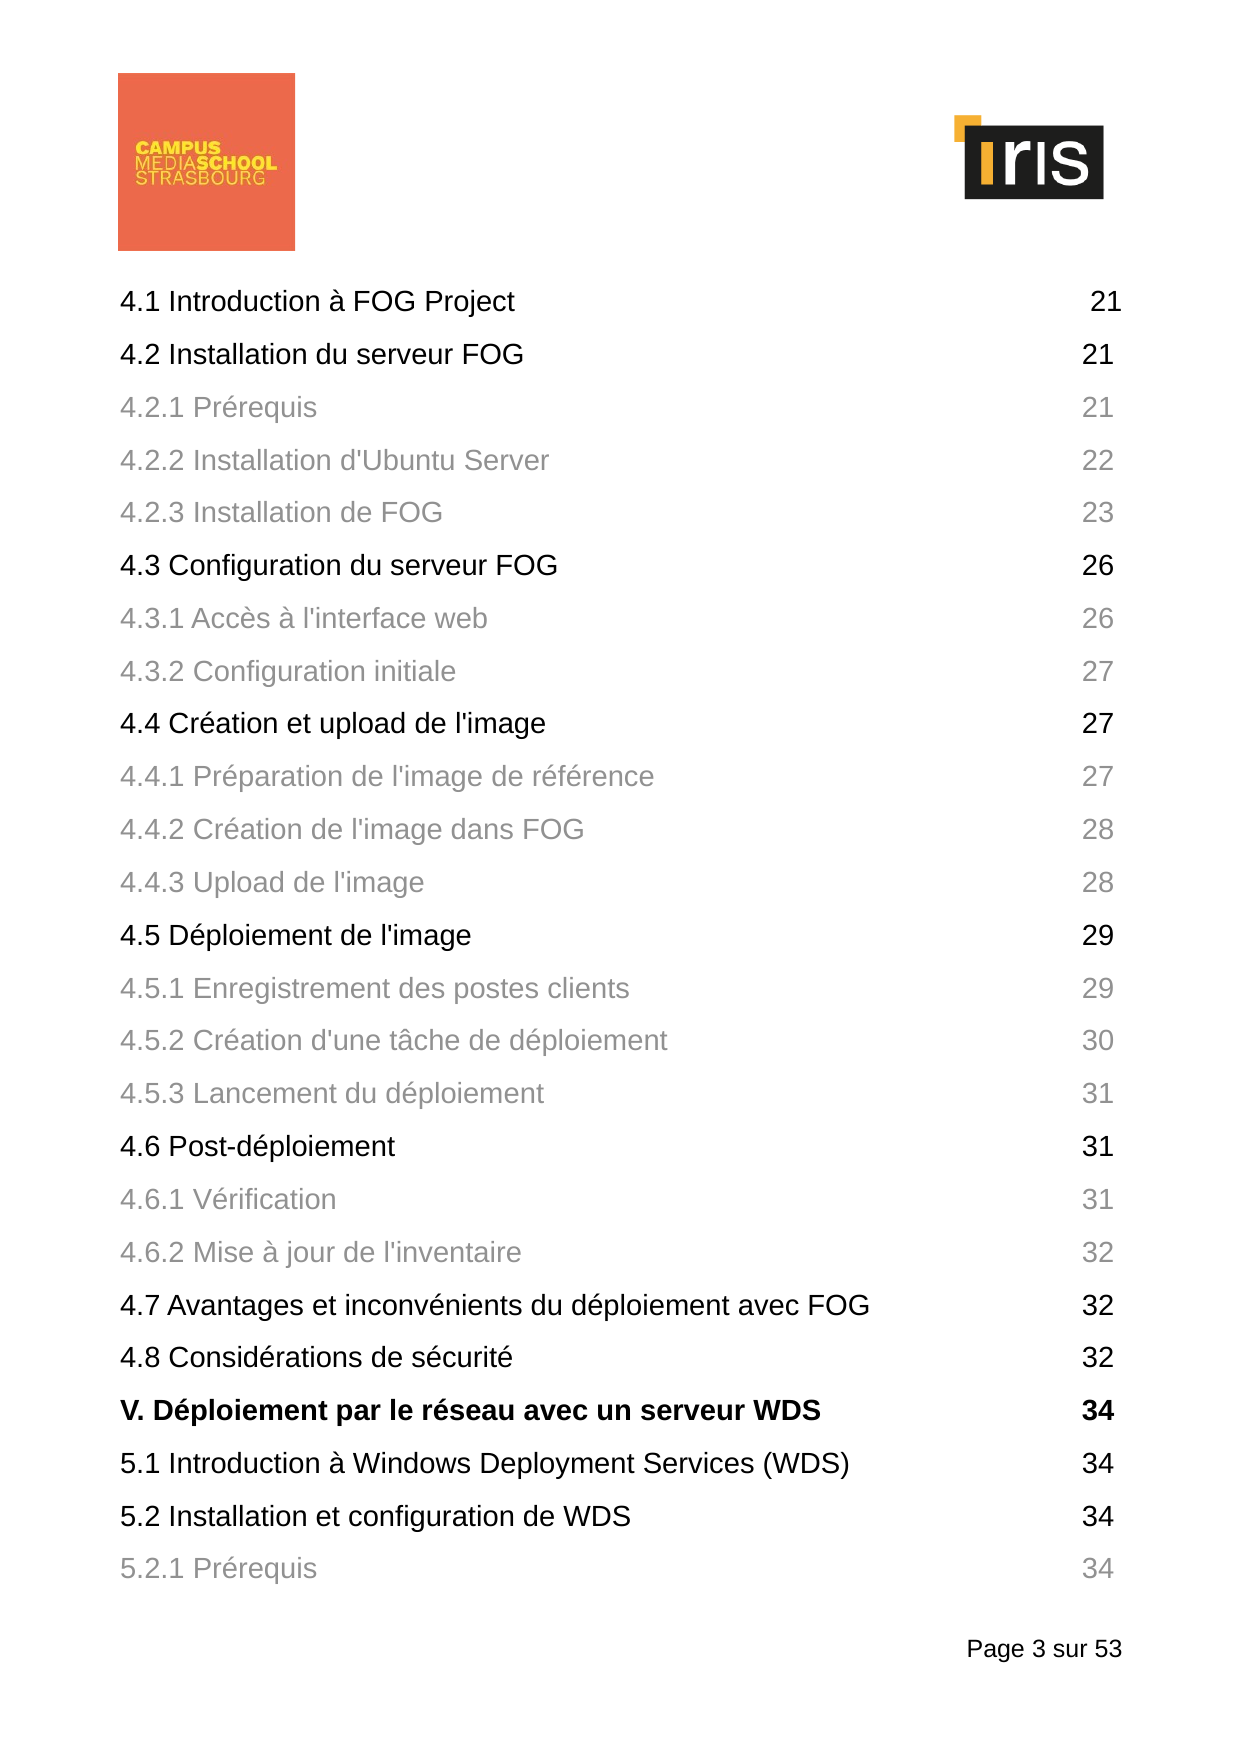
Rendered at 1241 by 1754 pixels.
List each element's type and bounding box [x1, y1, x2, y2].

picture [118, 73, 296, 251]
picture [945, 73, 1123, 251]
